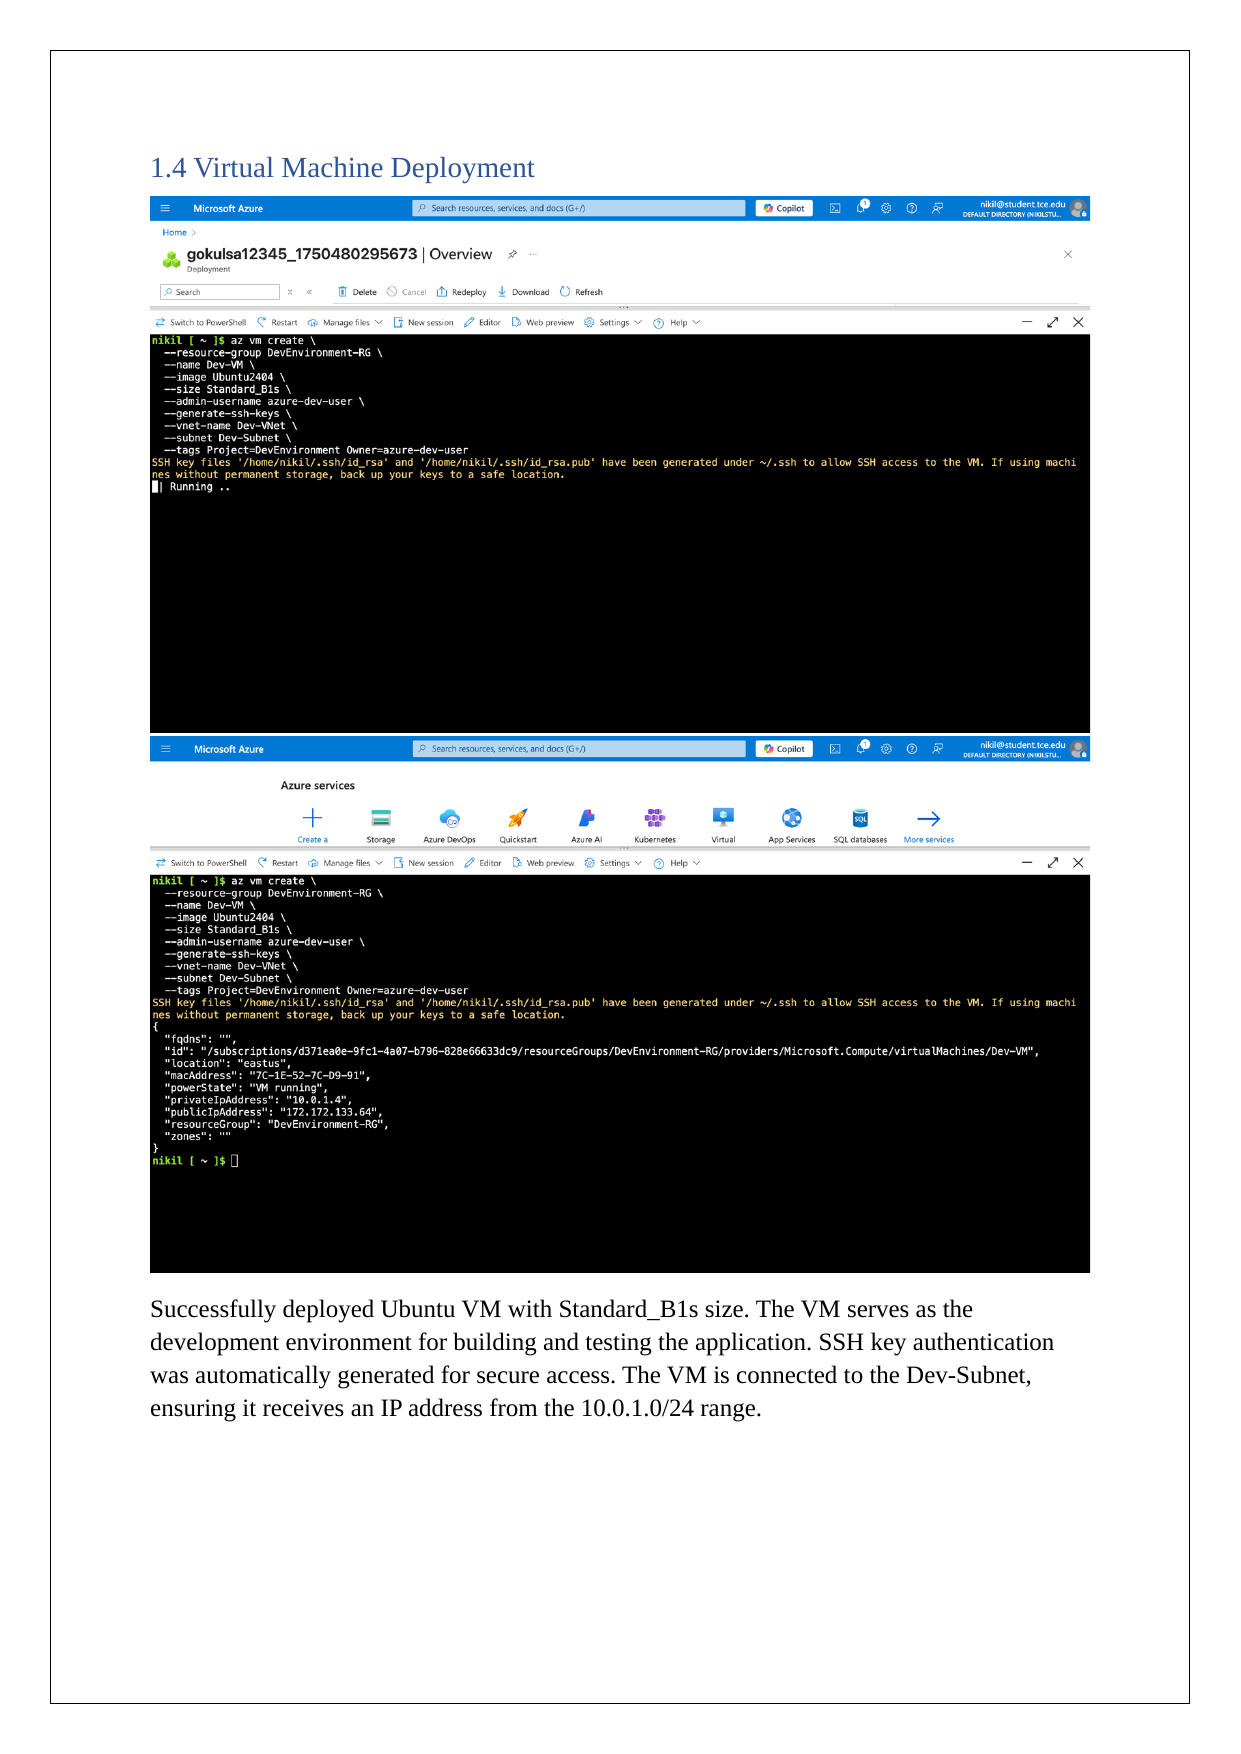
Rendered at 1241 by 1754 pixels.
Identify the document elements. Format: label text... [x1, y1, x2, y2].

text Successfully deployed Ubuntu VM with Standard_B1s size. The VM serves as the development environment for building and testing the application. SSH key authentication was automatically generated for secure access. The VM is connected to the Dev-Subnet, ensuring it receives an IP address from the 10.0.1.0/24 range. [150, 1294, 1090, 1422]
subtitle 1.4 Virtual Machine Deployment [150, 150, 1090, 183]
picture [150, 196, 1091, 733]
picture [150, 736, 1091, 1273]
